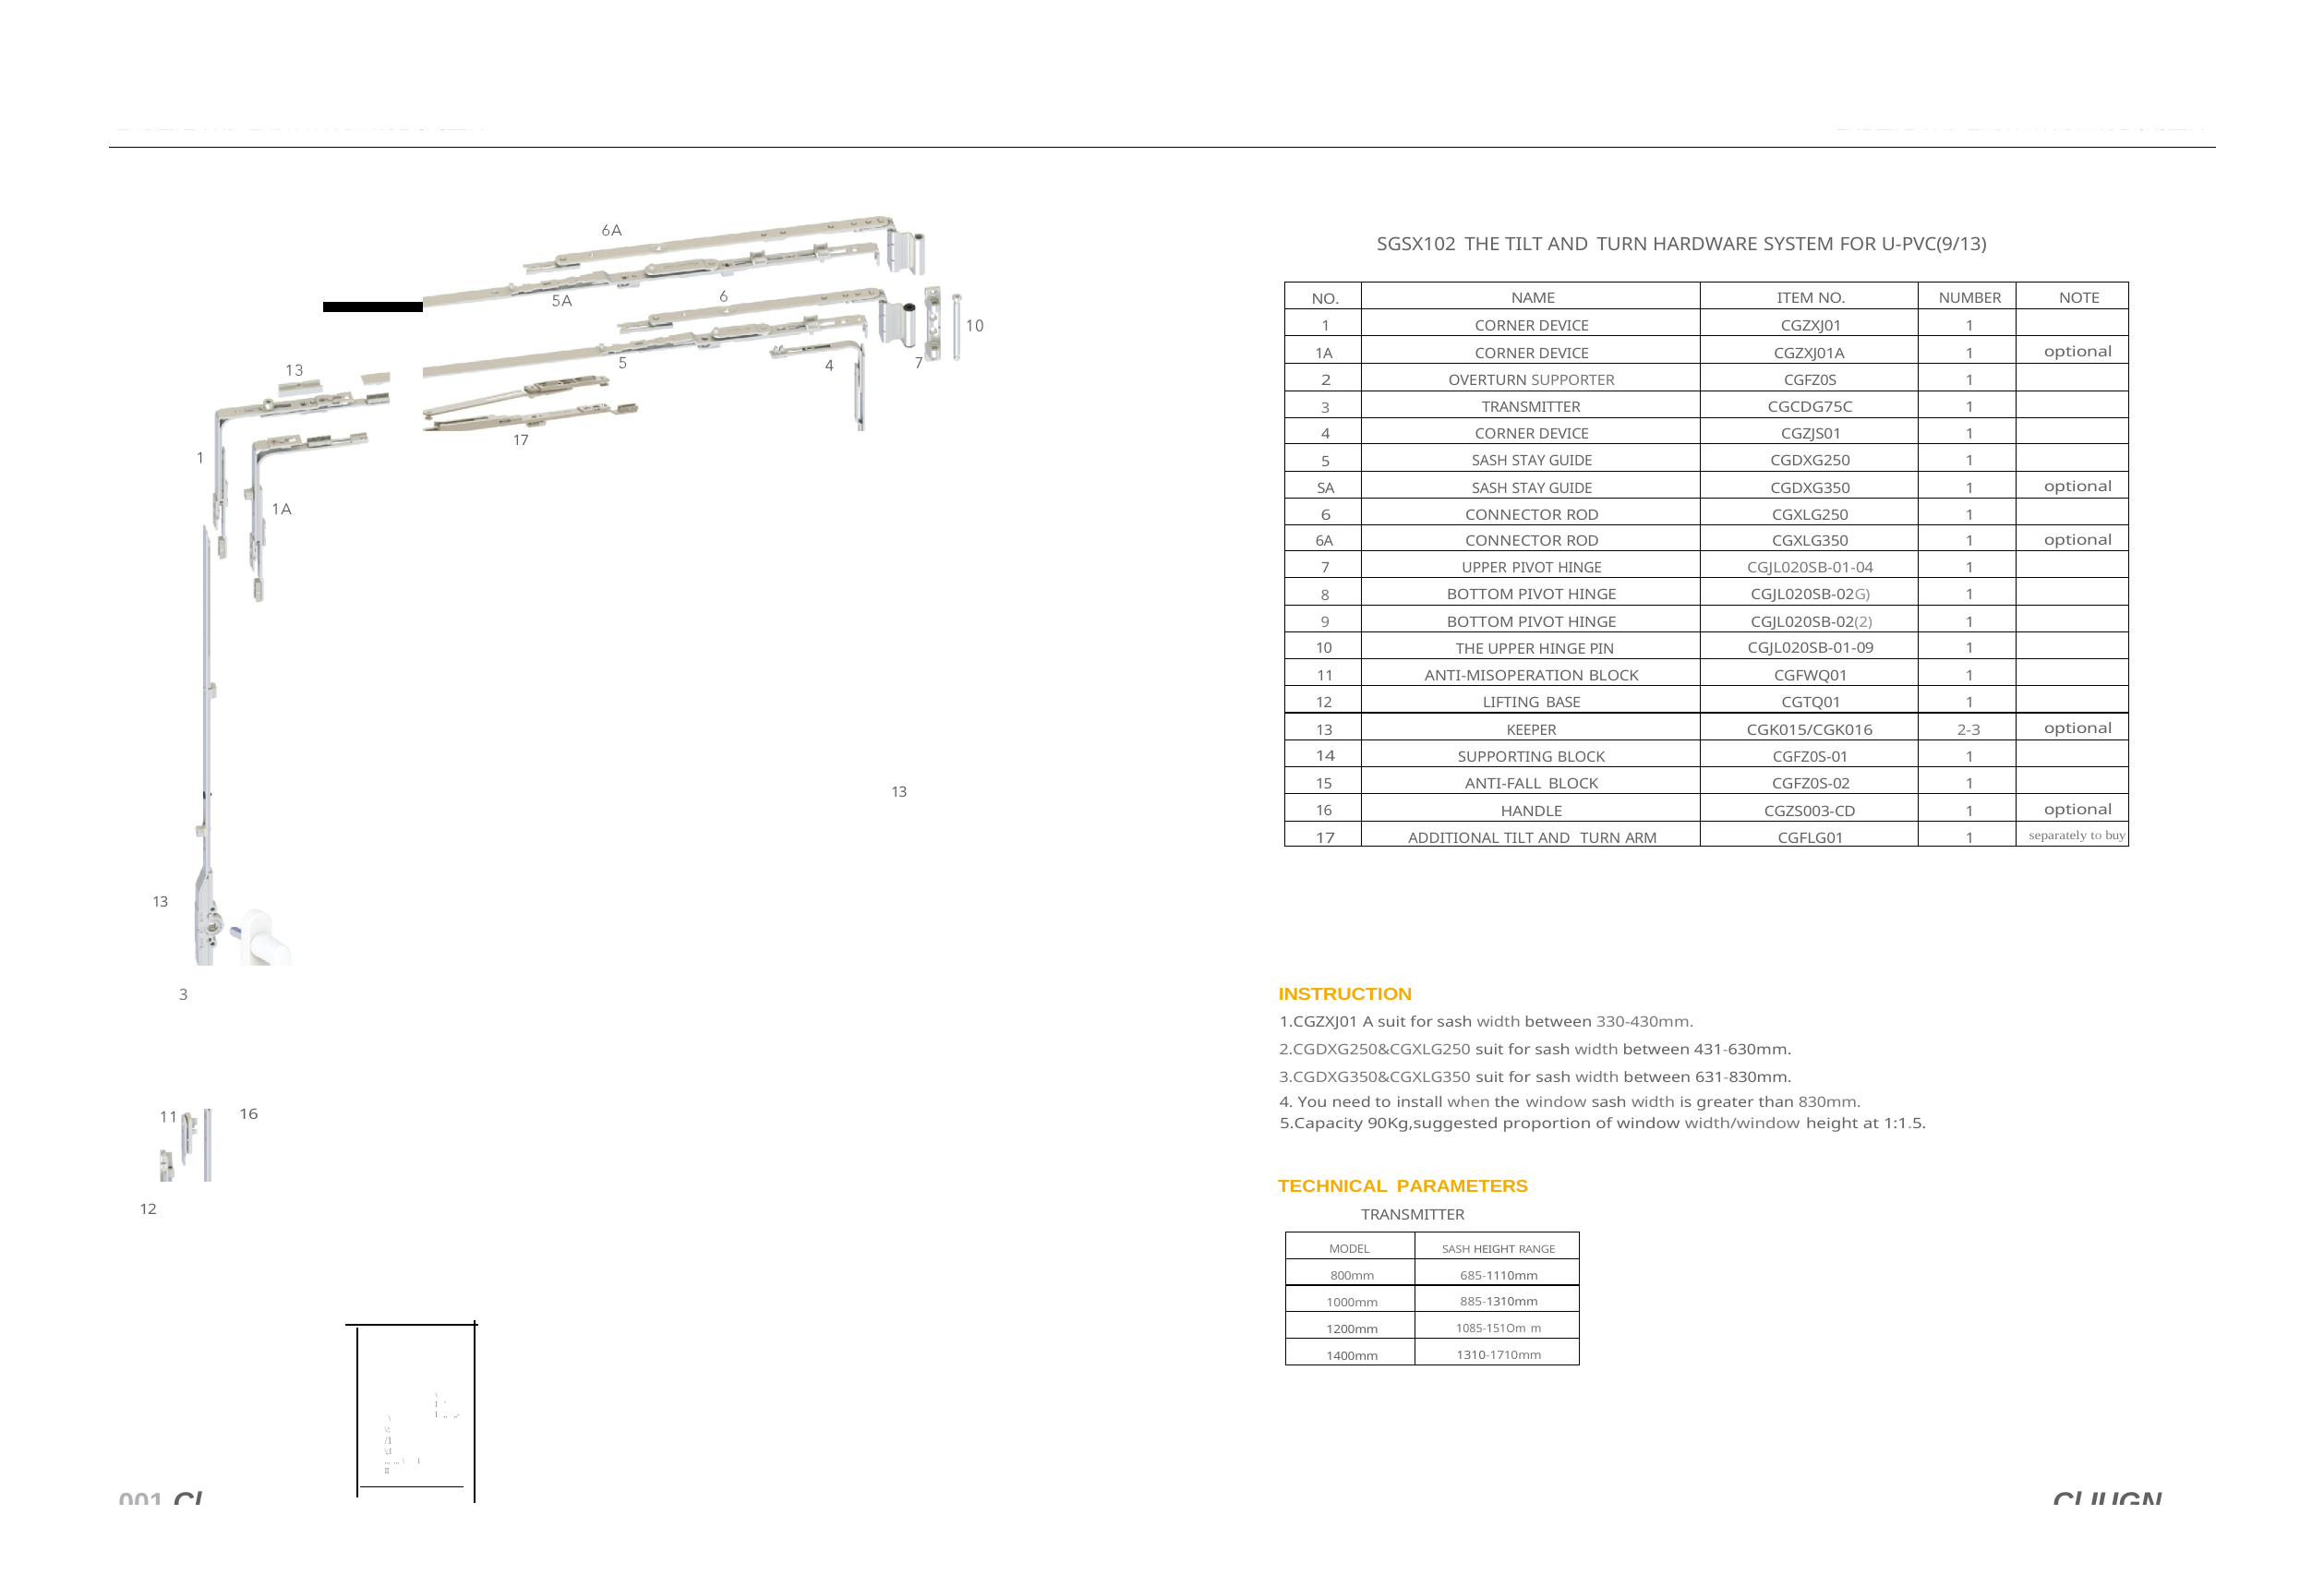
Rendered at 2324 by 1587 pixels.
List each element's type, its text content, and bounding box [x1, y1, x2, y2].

subtitle TECHNICAL PARAMETERS [1278, 1175, 2314, 1196]
table_cell 1400mm [1286, 1339, 1415, 1365]
table_header SASH HEIGHT RANGE [1415, 1232, 1579, 1257]
picture [193, 363, 391, 892]
table_cell 1200mm [1286, 1312, 1415, 1338]
table_cell 685-1110mm [1415, 1259, 1579, 1284]
subtitle SGSX102 THE TILT AND TURN HARDWARE SYSTEM FOR U-PVC(9/13) [1377, 232, 2314, 257]
text 1.CGZXJ01 A suit for sash width between 330-430mm. 2.CGDXG250&CGXLG250 suit for sash width between 431-630mm. 3.CGDXG350&CGXLG350 suit for sash width between 631-830mm. [1279, 1012, 1880, 1087]
text 16 5.Capacity 90Kg,suggested proportion of window width/window height at 1:1.5. [238, 1111, 2314, 1134]
picture [193, 911, 391, 966]
subtitle INSTRUCTION [179, 984, 2314, 1004]
text 13 [152, 892, 2314, 911]
table_cell 1085-151Om m [1415, 1312, 1579, 1338]
picture [423, 216, 983, 431]
table_cell 885-1310mm [1415, 1286, 1579, 1311]
table_cell 1000mm [1286, 1286, 1415, 1311]
table_cell 1310-1710mm [1415, 1339, 1579, 1365]
table_cell 800mm [1286, 1259, 1415, 1284]
table_header MODEL [1286, 1232, 1415, 1257]
text 12 TRANSMITTER [139, 1199, 2314, 1224]
text 4. You need to install when the window sash width is greater than 830mm. [1280, 1094, 2314, 1111]
picture [159, 1109, 213, 1182]
